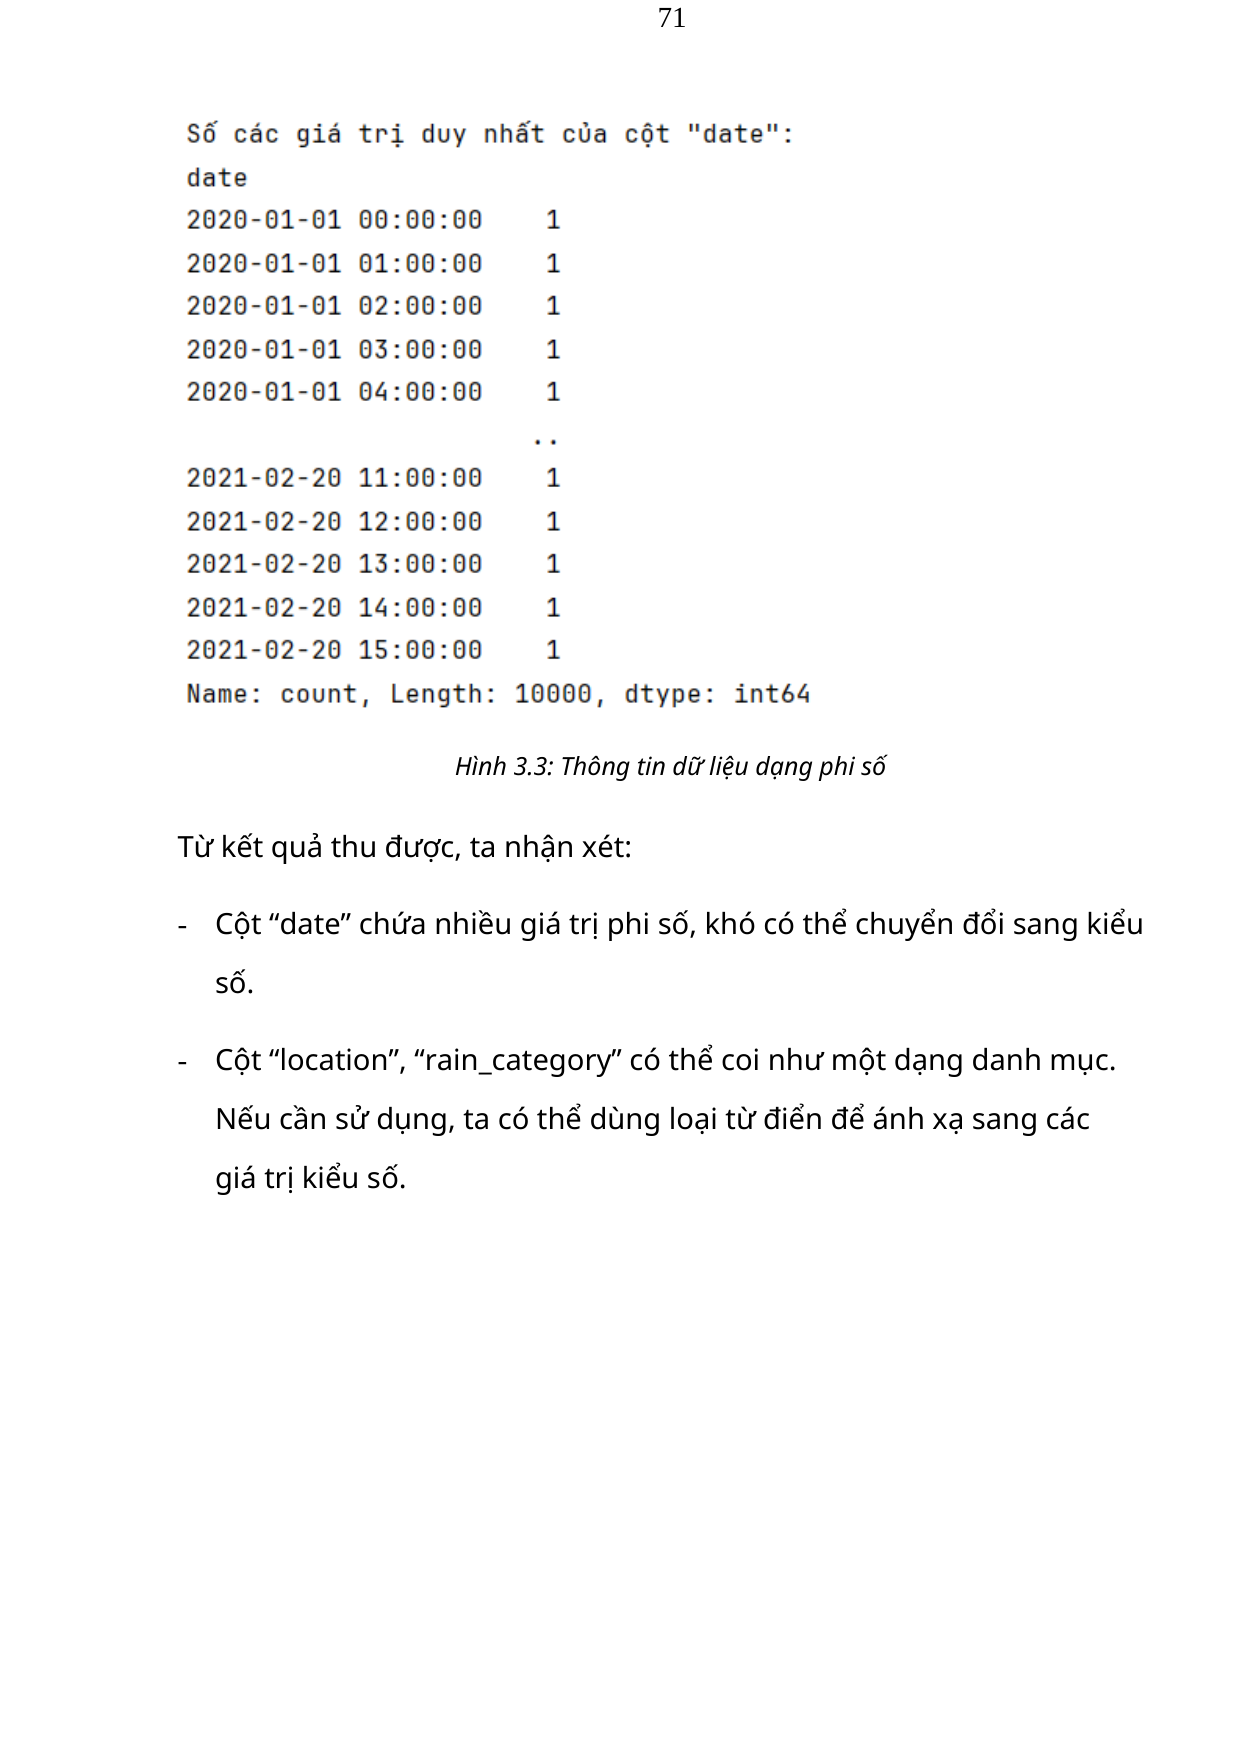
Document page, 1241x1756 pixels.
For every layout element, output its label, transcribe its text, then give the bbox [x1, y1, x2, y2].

list Cột “location”, “rain_category” có thể coi như một dạng danh mục. Nếu cần sử dụng, ta có thể dùng loại từ điển để ánh xạ sang các giá trị kiểu số. [177, 1039, 1122, 1197]
picture [177, 110, 1128, 731]
text Hình 3.3: Thông tin dữ liệu dạng phi số [162, 749, 1181, 783]
text Từ kết quả thu được, ta nhận xét: [177, 827, 1181, 866]
list Cột “date” chứa nhiều giá trị phi số, khó có thể chuyển đổi sang kiểu số. [177, 903, 1181, 1002]
